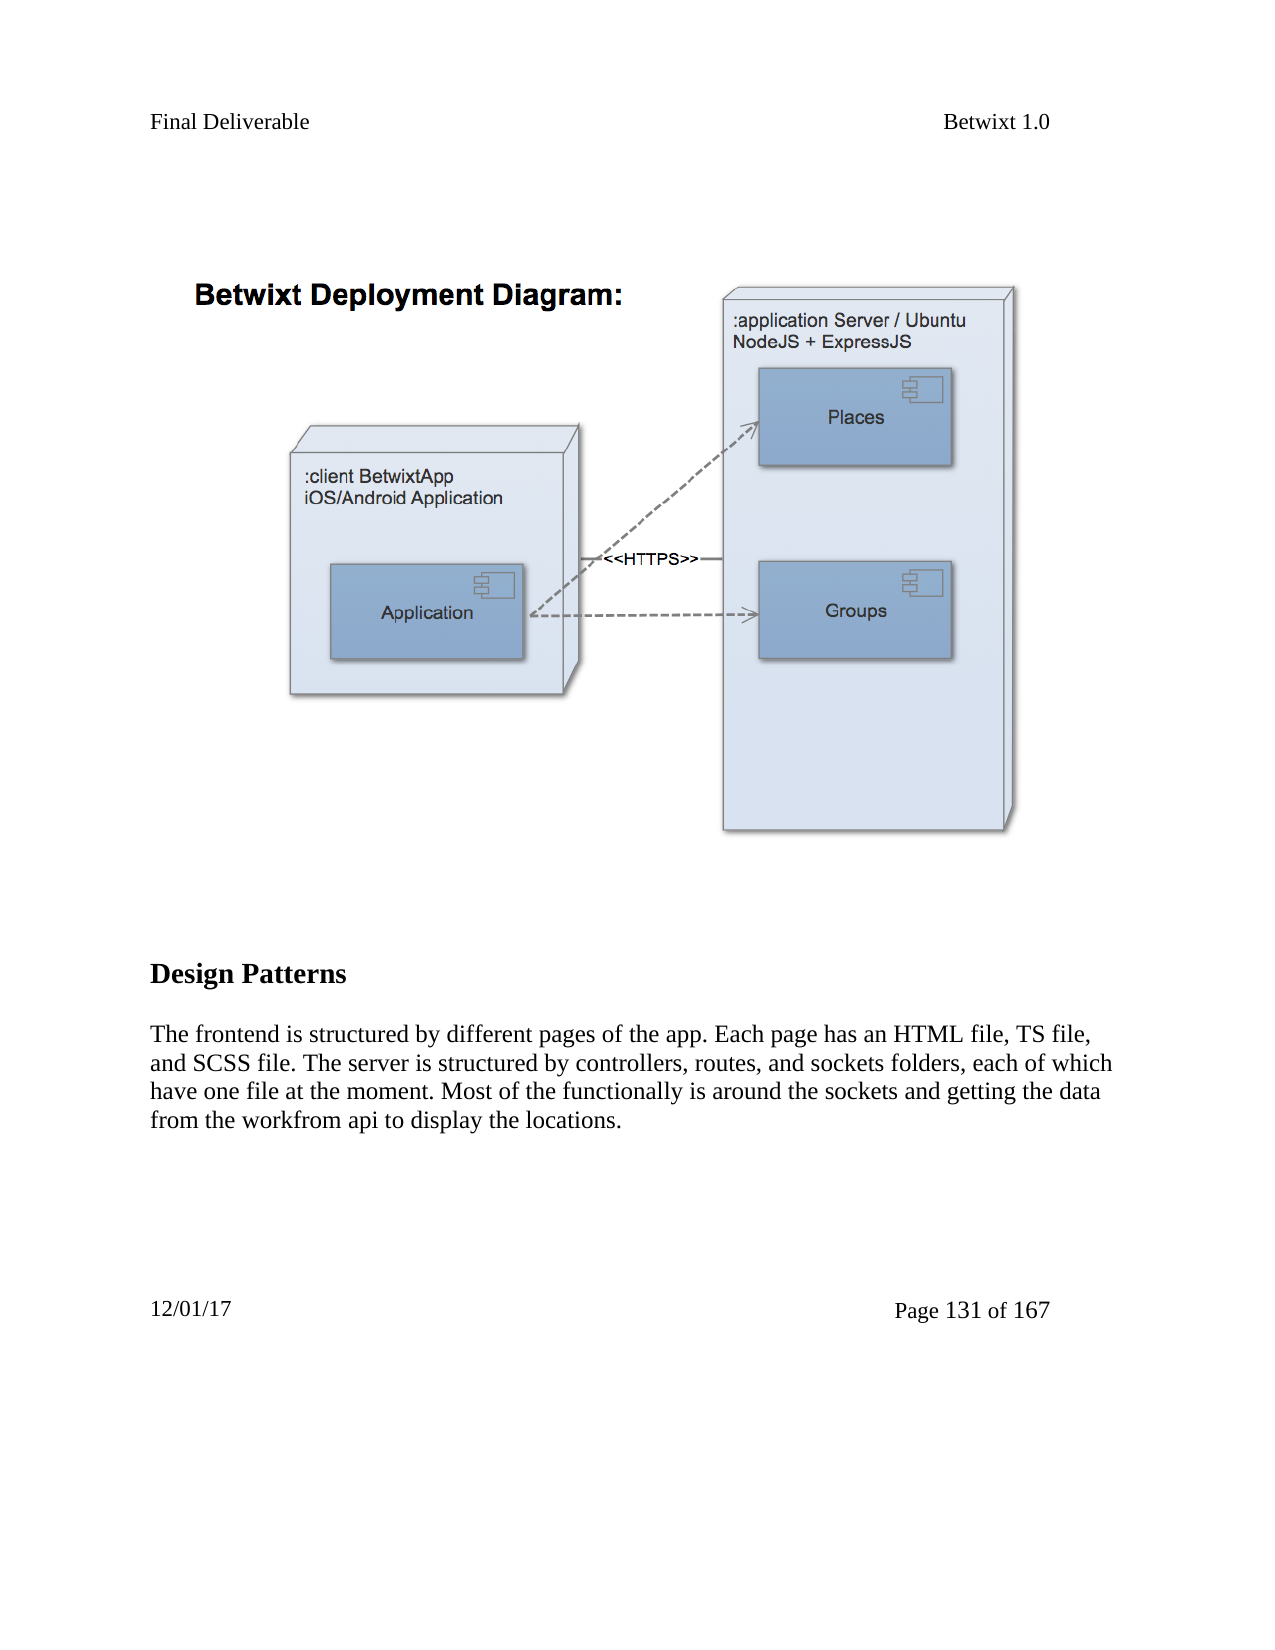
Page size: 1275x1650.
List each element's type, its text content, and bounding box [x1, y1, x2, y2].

text The frontend is structured by different pages of the app. Each page has an HTML file, TS file, and SCSS file. The server is structured by controllers, routes, and sockets folders, each of which have one file at the moment. Most of the functionally is around the sockets and getting the data from the workfrom api to display the locations. [150, 1019, 1125, 1134]
picture [150, 235, 1083, 879]
subtitle Design Patterns [150, 957, 1125, 990]
